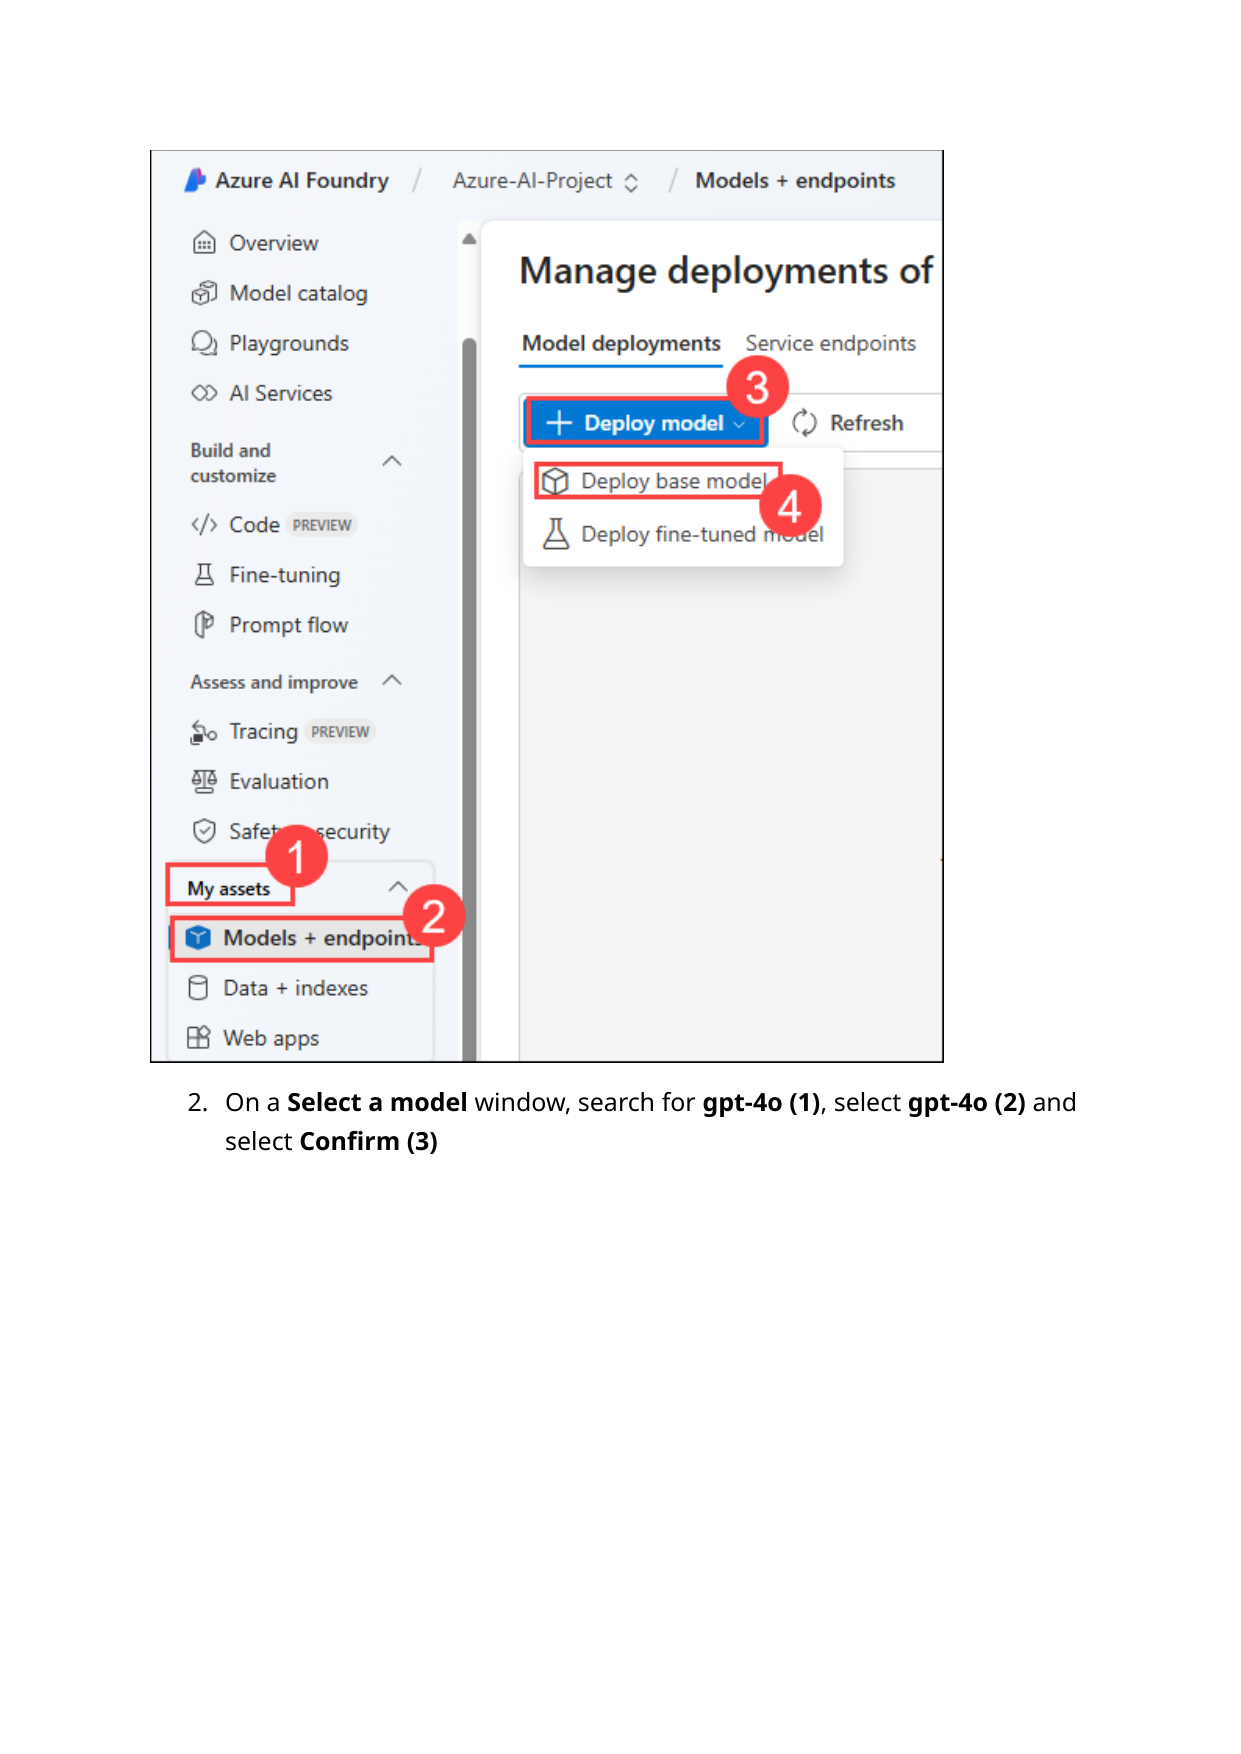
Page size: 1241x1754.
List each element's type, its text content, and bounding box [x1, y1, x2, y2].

picture [150, 150, 944, 1063]
list On a Select a model window, search for gpt-4o (1), select gpt-4o (2) and select Confirm (3) [187, 1084, 1090, 1157]
